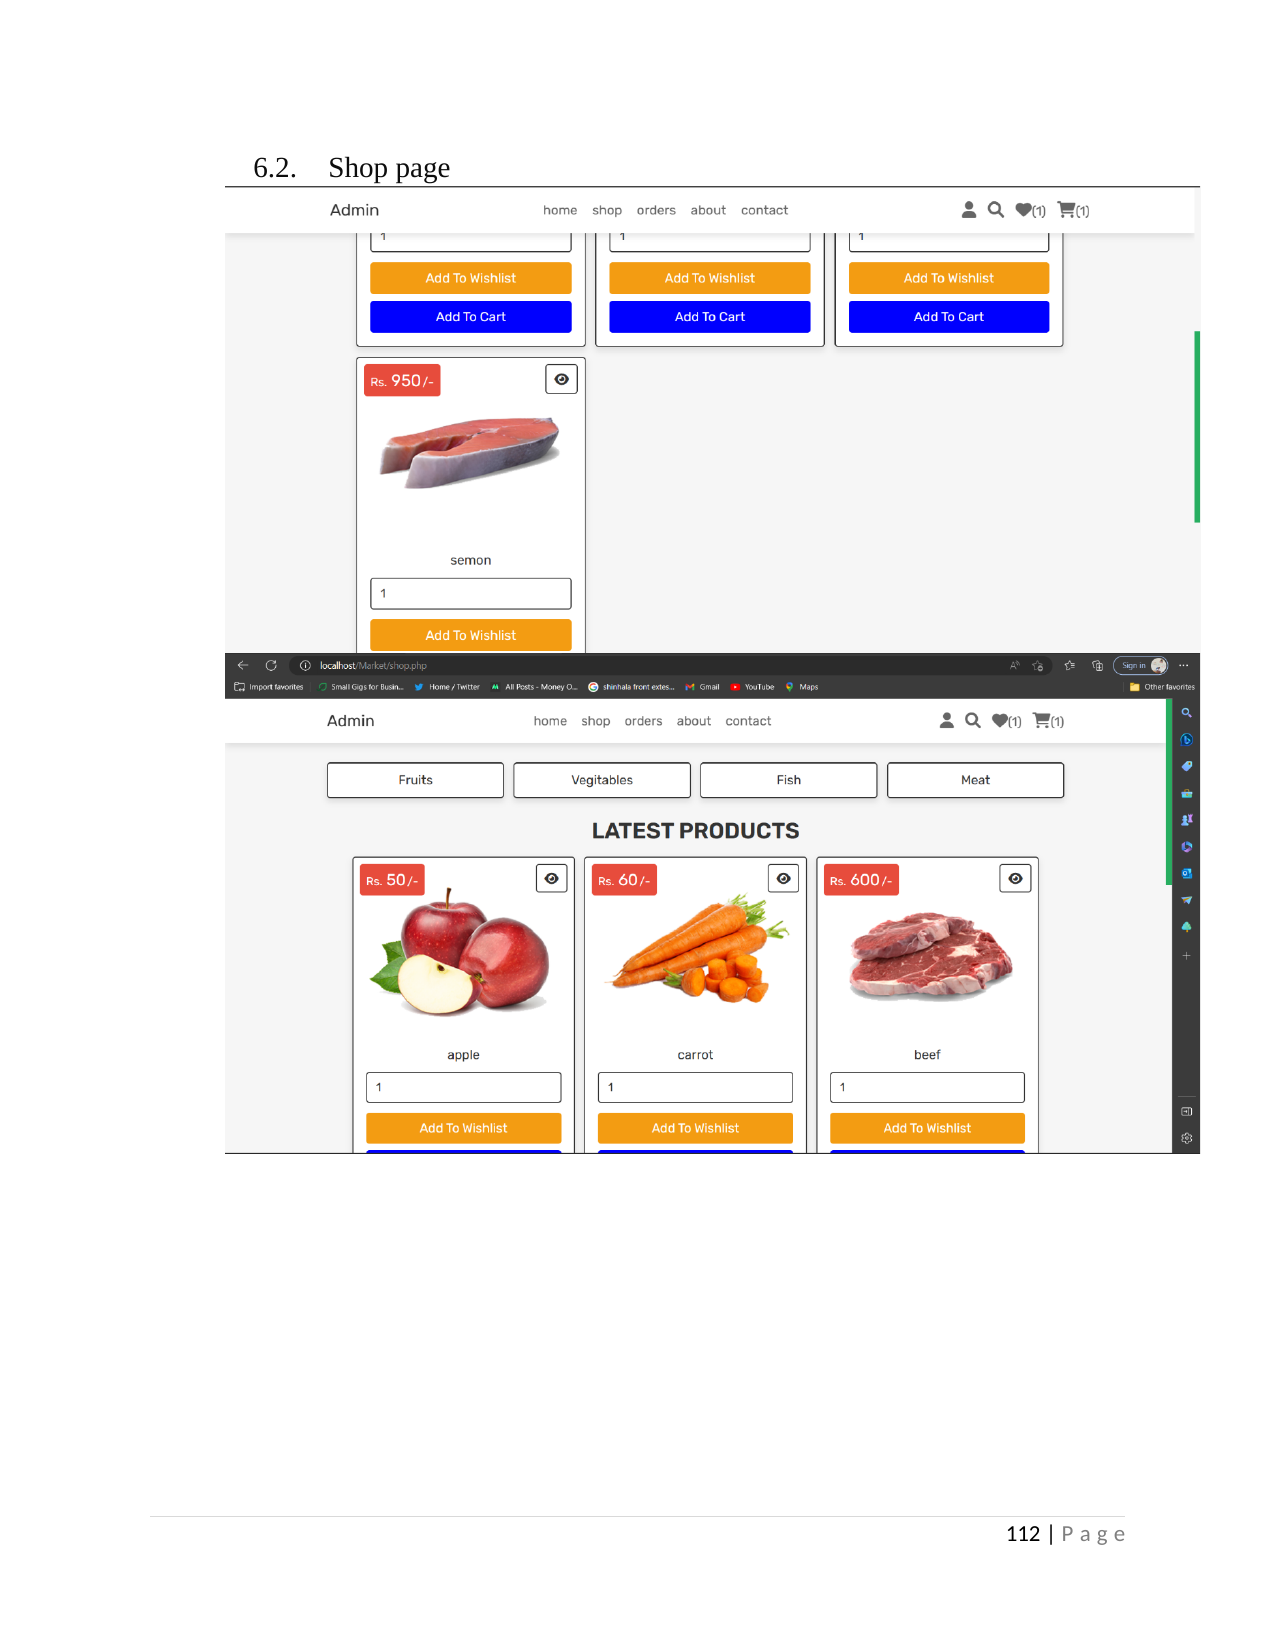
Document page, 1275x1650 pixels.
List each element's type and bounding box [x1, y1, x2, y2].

picture [225, 186, 1200, 1154]
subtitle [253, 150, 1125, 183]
